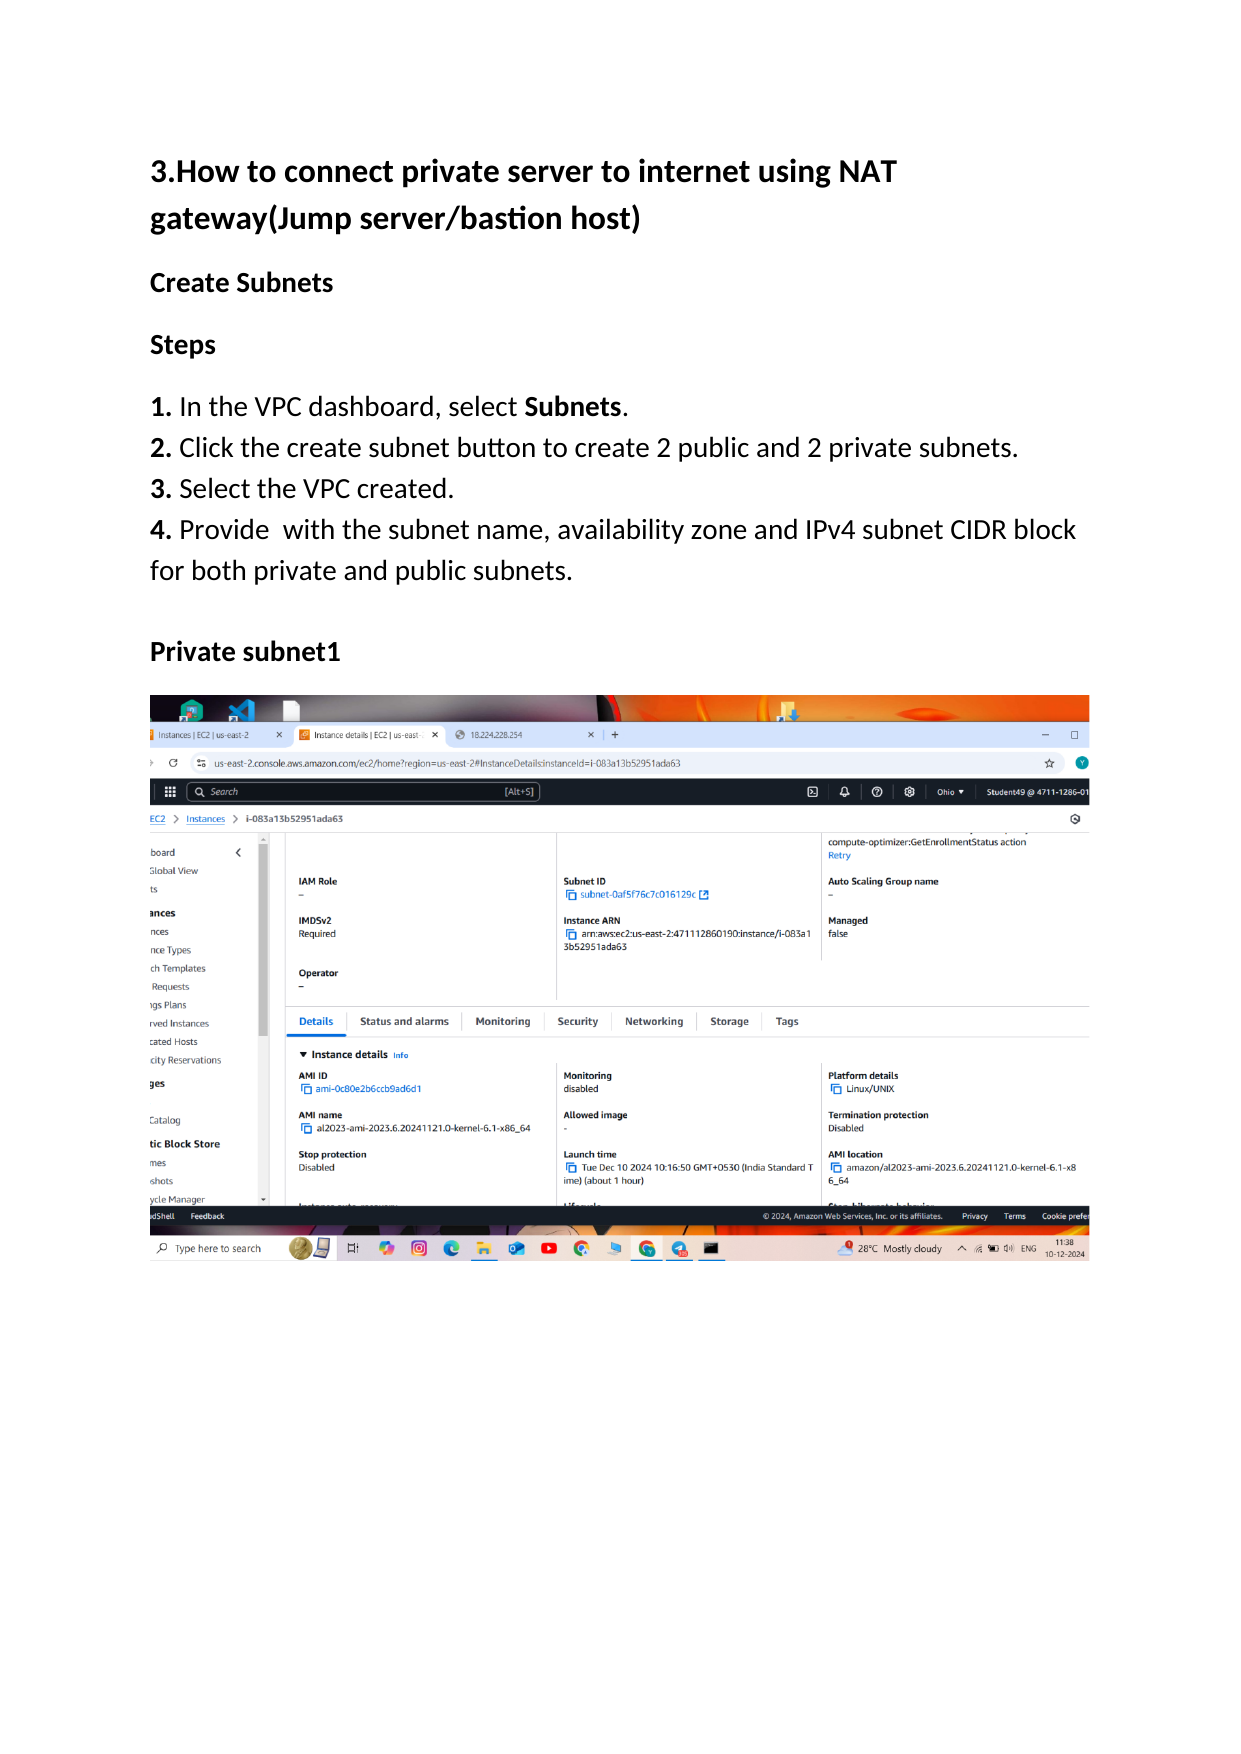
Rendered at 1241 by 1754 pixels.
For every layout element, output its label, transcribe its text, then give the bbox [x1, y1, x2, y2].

text 3. Select the VPC created. [150, 470, 1090, 505]
text Private subnet1 [150, 633, 1090, 669]
text 2. Click the create subnet button to create 2 public and 2 private subnets. [150, 429, 1090, 464]
text 4. Provide with the subnet name, availability zone and IPv4 subnet CIDR block for both private and public subnets. [150, 511, 1090, 587]
picture [150, 695, 1090, 1261]
text Create Subnets [150, 264, 1090, 300]
text 1. In the VPC dashboard, select Subnets. [150, 388, 1090, 423]
text 3.How to connect private server to internet using NAT gateway(Jump server/bastion host) [150, 150, 1090, 237]
text Steps [150, 326, 1090, 362]
